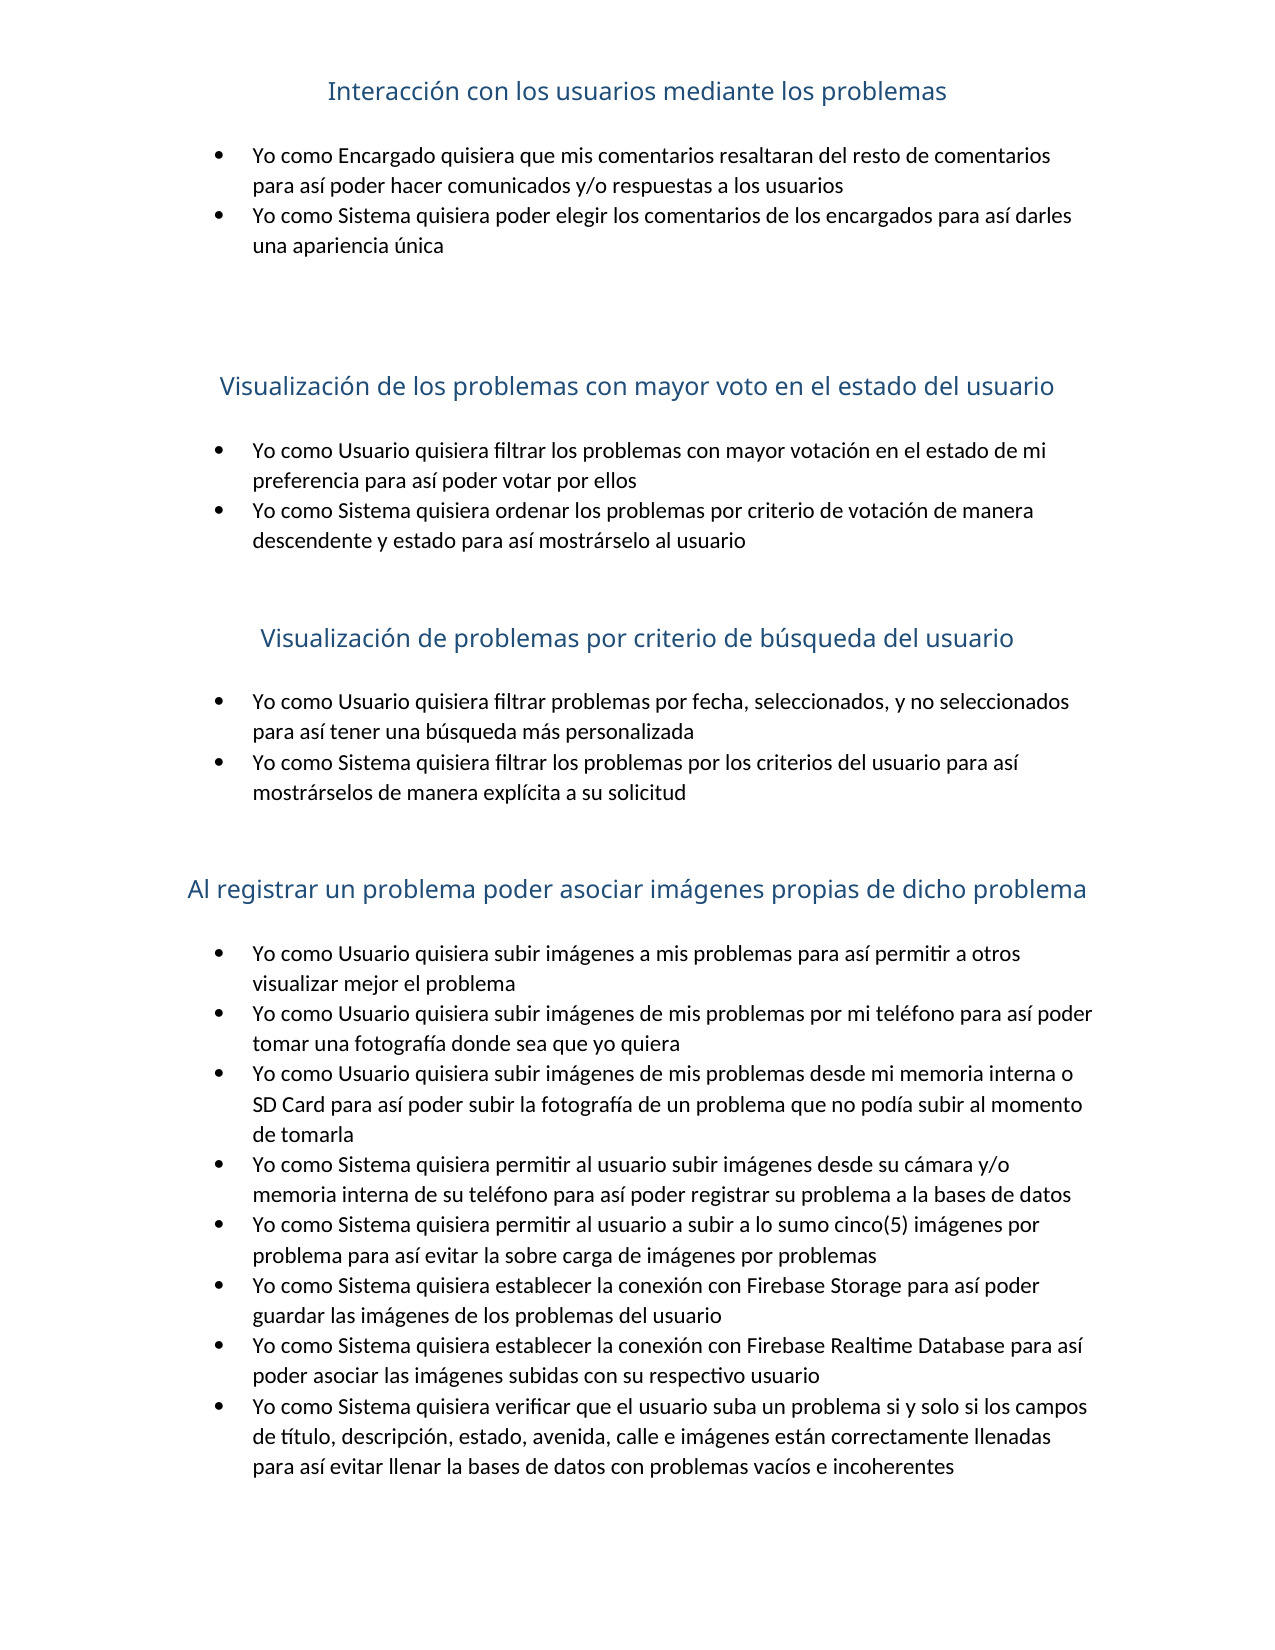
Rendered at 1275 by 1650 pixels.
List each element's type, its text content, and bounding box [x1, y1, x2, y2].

list Yo como Usuario quisiera subir imágenes a mis problemas para así permitir a otros visualizar mejor el problema [215, 939, 1098, 997]
list Yo como Sistema quisiera establecer la conexión con Firebase Storage para así poder guardar las imágenes de los problemas del usuario [215, 1271, 1098, 1329]
list Yo como Sistema quisiera establecer la conexión con Firebase Realtime Database para así poder asociar las imágenes subidas con su respectivo usuario [215, 1331, 1098, 1389]
list Yo como Sistema quisiera ordenar los problemas por criterio de votación de manera descendente y estado para así mostrárselo al usuario [215, 496, 1098, 554]
list Yo como Sistema quisiera poder elegir los comentarios de los encargados para así darles una apariencia única [215, 201, 1098, 259]
list Yo como Sistema quisiera permitir al usuario subir imágenes desde su cámara y/o memoria interna de su teléfono para así poder registrar su problema a la bases de datos [215, 1150, 1098, 1208]
list Yo como Usuario quisiera filtrar problemas por fecha, seleccionados, y no seleccionados para así tener una búsqueda más personalizada [215, 687, 1098, 746]
subtitle Visualización de los problemas con mayor voto en el estado del usuario [177, 369, 1098, 403]
subtitle Al registrar un problema poder asociar imágenes propias de dicho problema [177, 872, 1098, 906]
list Yo como Sistema quisiera filtrar los problemas por los criterios del usuario para así mostrárselos de manera explícita a su solicitud [215, 748, 1098, 806]
subtitle Visualización de problemas por criterio de búsqueda del usuario [177, 620, 1098, 654]
list Yo como Encargado quisiera que mis comentarios resaltaran del resto de comentarios para así poder hacer comunicados y/o respuestas a los usuarios [215, 141, 1098, 199]
list Yo como Sistema quisiera permitir al usuario a subir a lo sumo cinco(5) imágenes por problema para así evitar la sobre carga de imágenes por problemas [215, 1211, 1098, 1269]
subtitle Interacción con los usuarios mediante los problemas [177, 74, 1098, 108]
list Yo como Sistema quisiera verificar que el usuario suba un problema si y solo si los campos de título, descripción, estado, avenida, calle e imágenes están correctamente llenadas para así evitar llenar la bases de datos con problemas vacíos e incoherentes [215, 1392, 1098, 1480]
list Yo como Usuario quisiera filtrar los problemas con mayor votación en el estado de mi preferencia para así poder votar por ellos [215, 436, 1098, 494]
list Yo como Usuario quisiera subir imágenes de mis problemas por mi teléfono para así poder tomar una fotografía donde sea que yo quiera [215, 999, 1098, 1057]
list Yo como Usuario quisiera subir imágenes de mis problemas desde mi memoria interna o SD Card para así poder subir la fotografía de un problema que no podía subir al momento de tomarla [215, 1059, 1098, 1148]
